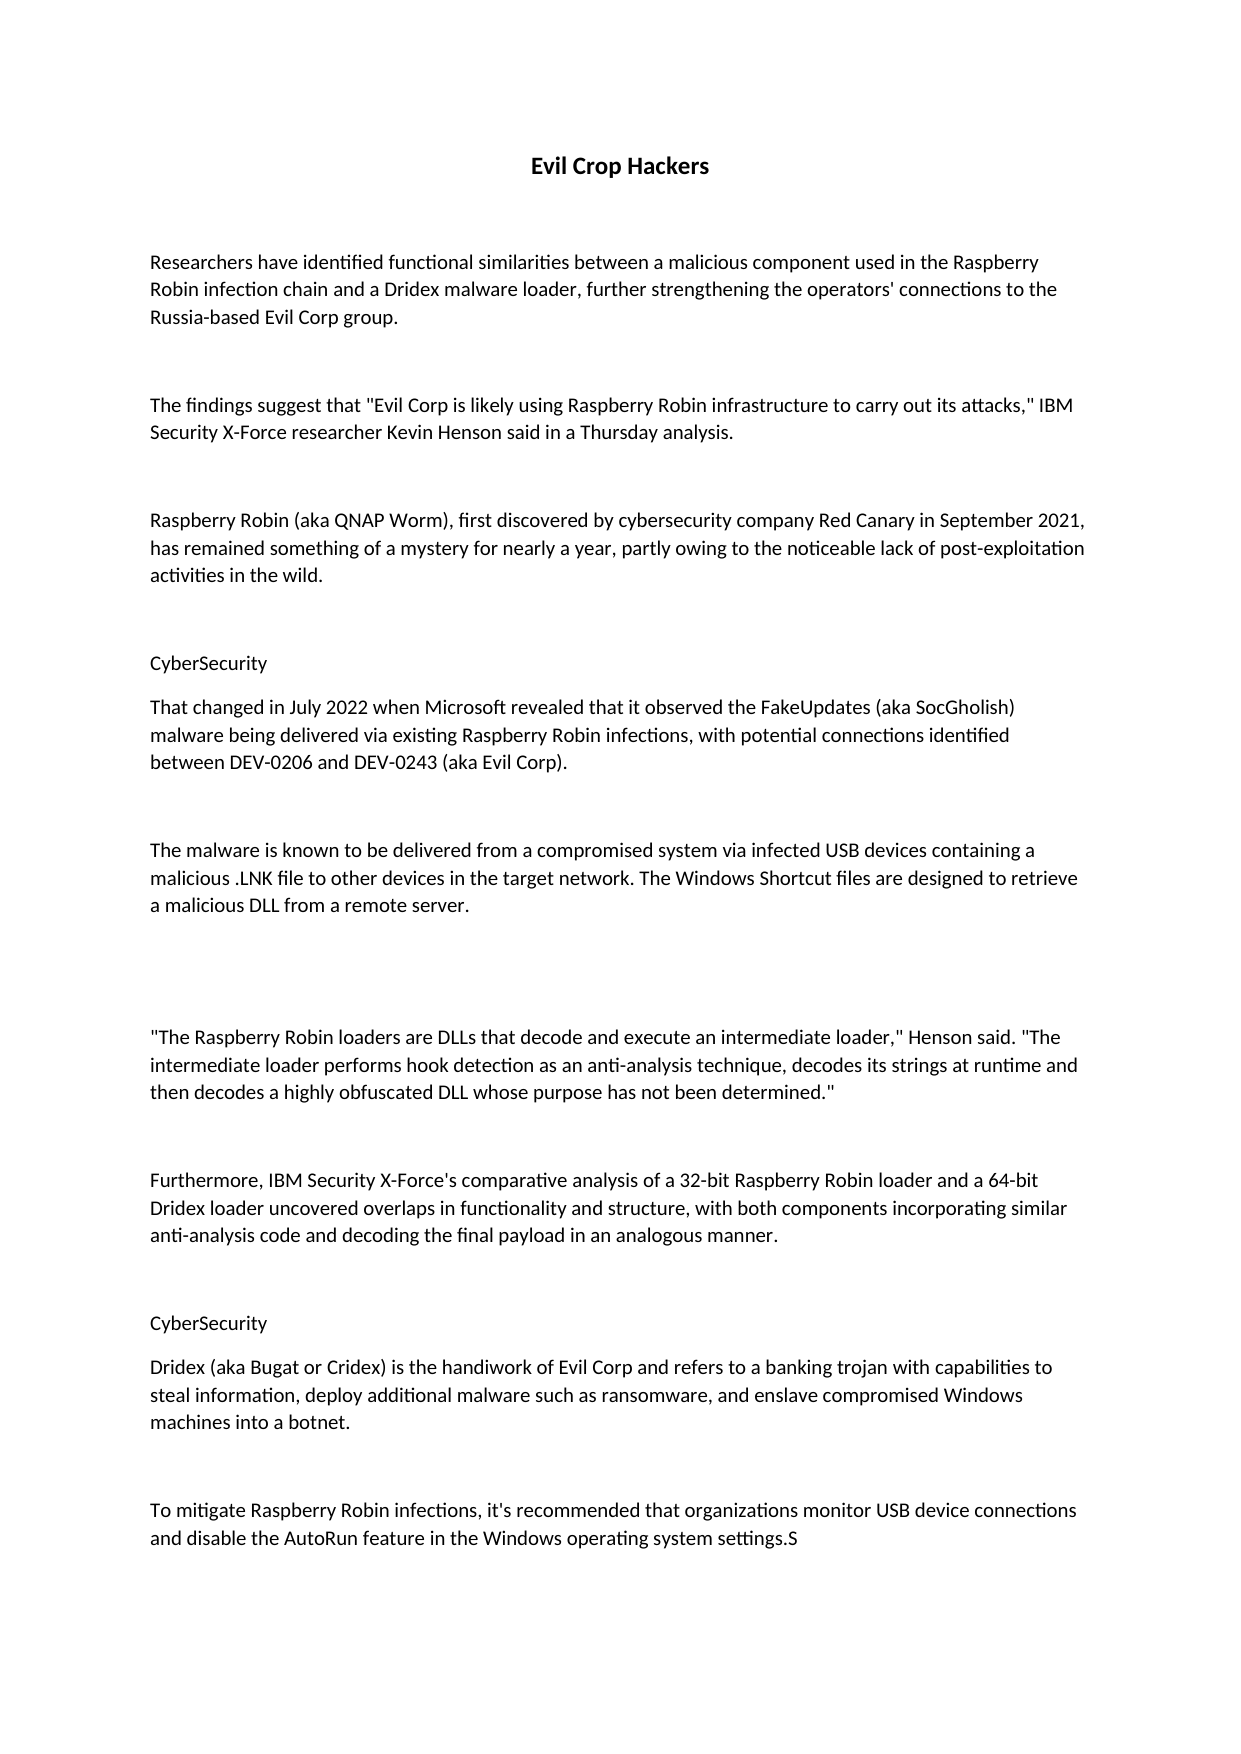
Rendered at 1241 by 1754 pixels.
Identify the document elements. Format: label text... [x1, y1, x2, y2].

text CyberSecurity [150, 1310, 1090, 1336]
text Researchers have identified functional similarities between a malicious component used in the Raspberry Robin infection chain and a Dridex malware loader, further strengthening the operators' connections to the Russia-based Evil Corp group. [150, 249, 1090, 329]
text "The Raspberry Robin loaders are DLLs that decode and execute an intermediate loader," Henson said. "The intermediate loader performs hook detection as an anti-analysis technique, decodes its strings at runtime and then decodes a highly obfuscated DLL whose purpose has not been determined." [150, 1024, 1090, 1105]
text To mitigate Raspberry Robin infections, it's recommended that organizations monitor USB device connections and disable the AutoRun feature in the Windows operating system settings.S [150, 1497, 1090, 1550]
text That changed in July 2022 when Microsoft revealed that it observed the FakeUpdates (aka SocGholish) malware being delivered via existing Raspberry Robin infections, with potential connections identified between DEV-0206 and DEV-0243 (aka Evil Corp). [150, 694, 1090, 775]
text Dridex (aka Bugat or Cridex) is the handiwork of Evil Corp and refers to a banking trojan with capabilities to steal information, deploy additional malware such as ransomware, and enslave compromised Windows machines into a botnet. [150, 1354, 1090, 1434]
text Raspberry Robin (aka QNAP Worm), first discovered by cybersecurity company Red Canary in September 2021, has remained something of a mystery for nearly a year, partly owing to the noticeable lack of post-exploitation activities in the wild. [150, 508, 1090, 588]
text CyberSecurity [150, 651, 1090, 676]
text Evil Crop Hackers [150, 150, 1090, 181]
text Furthermore, IBM Security X-Force's comparative analysis of a 32-bit Raspberry Robin loader and a 64-bit Dridex loader uncovered overlaps in functionality and structure, with both components incorporating similar anti-analysis code and decoding the final payload in an analogous manner. [150, 1167, 1090, 1248]
text The malware is known to be delivered from a compromised system via infected USB devices containing a malicious .LNK file to other devices in the target network. The Windows Shortcut files are designed to retrieve a malicious DLL from a remote server. [150, 837, 1090, 918]
text The findings suggest that "Evil Corp is likely using Raspberry Robin infrastructure to carry out its attacks," IBM Security X-Force researcher Kevin Henson said in a Thursday analysis. [150, 392, 1090, 445]
